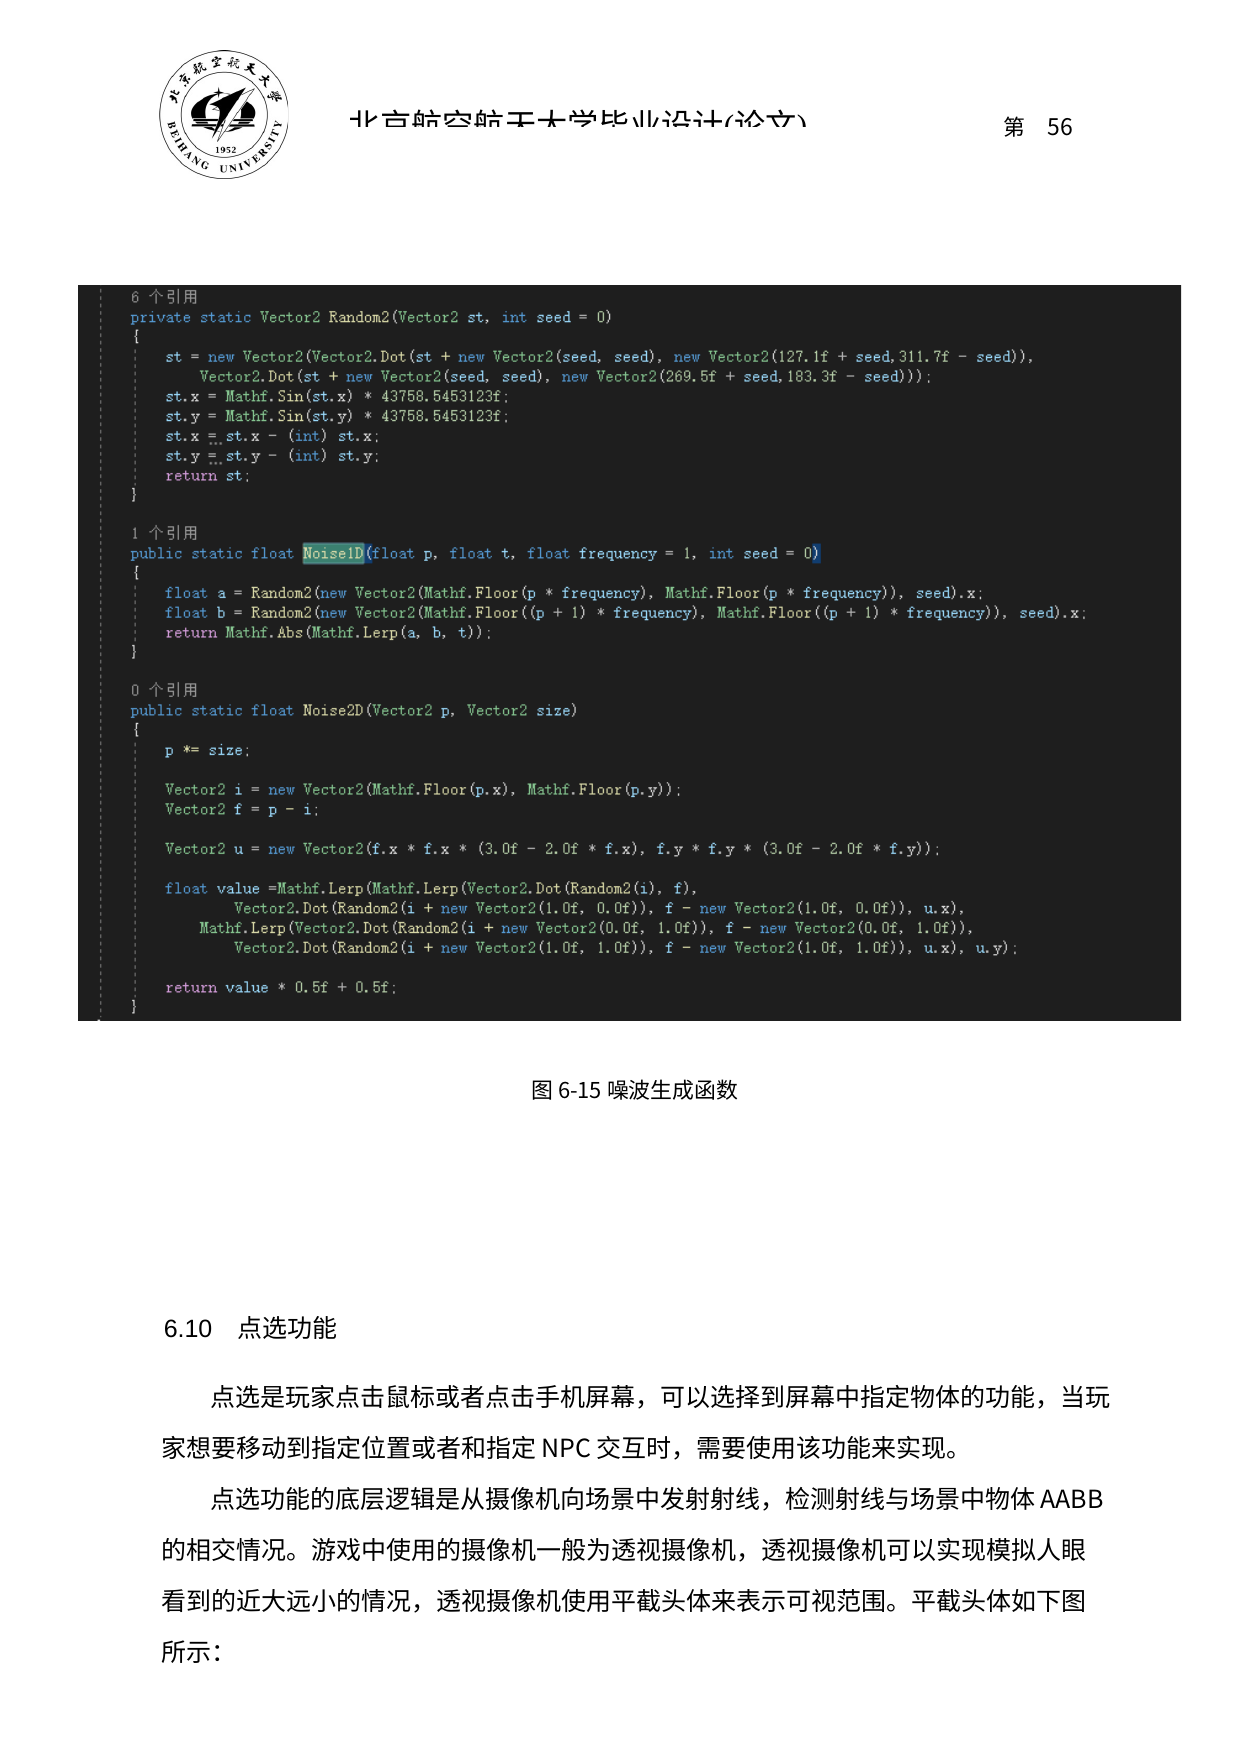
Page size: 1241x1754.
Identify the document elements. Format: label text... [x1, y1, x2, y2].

text 点选是玩家点击鼠标或者点击手机屏幕，可以选择到屏幕中指定物体的功能，当玩家想要移动到指定位置或者和指定NPC交互时，需要使用该功能来实现。 [161, 1377, 1110, 1465]
picture [78, 285, 1182, 1021]
list 点选功能 [163, 1308, 1240, 1344]
picture [159, 50, 289, 179]
text 图 6-15 噪波生成函数 [86, 1073, 1183, 1104]
text 点选功能的底层逻辑是从摄像机向场景中发射射线，检测射线与场景中物体AABB的相交情况。游戏中使用的摄像机一般为透视摄像机，透视摄像机可以实现模拟人眼看到的近大远小的情况，透视摄像机使用平截头体来表示可视范围。平截头体如下图所示： [161, 1479, 1110, 1669]
